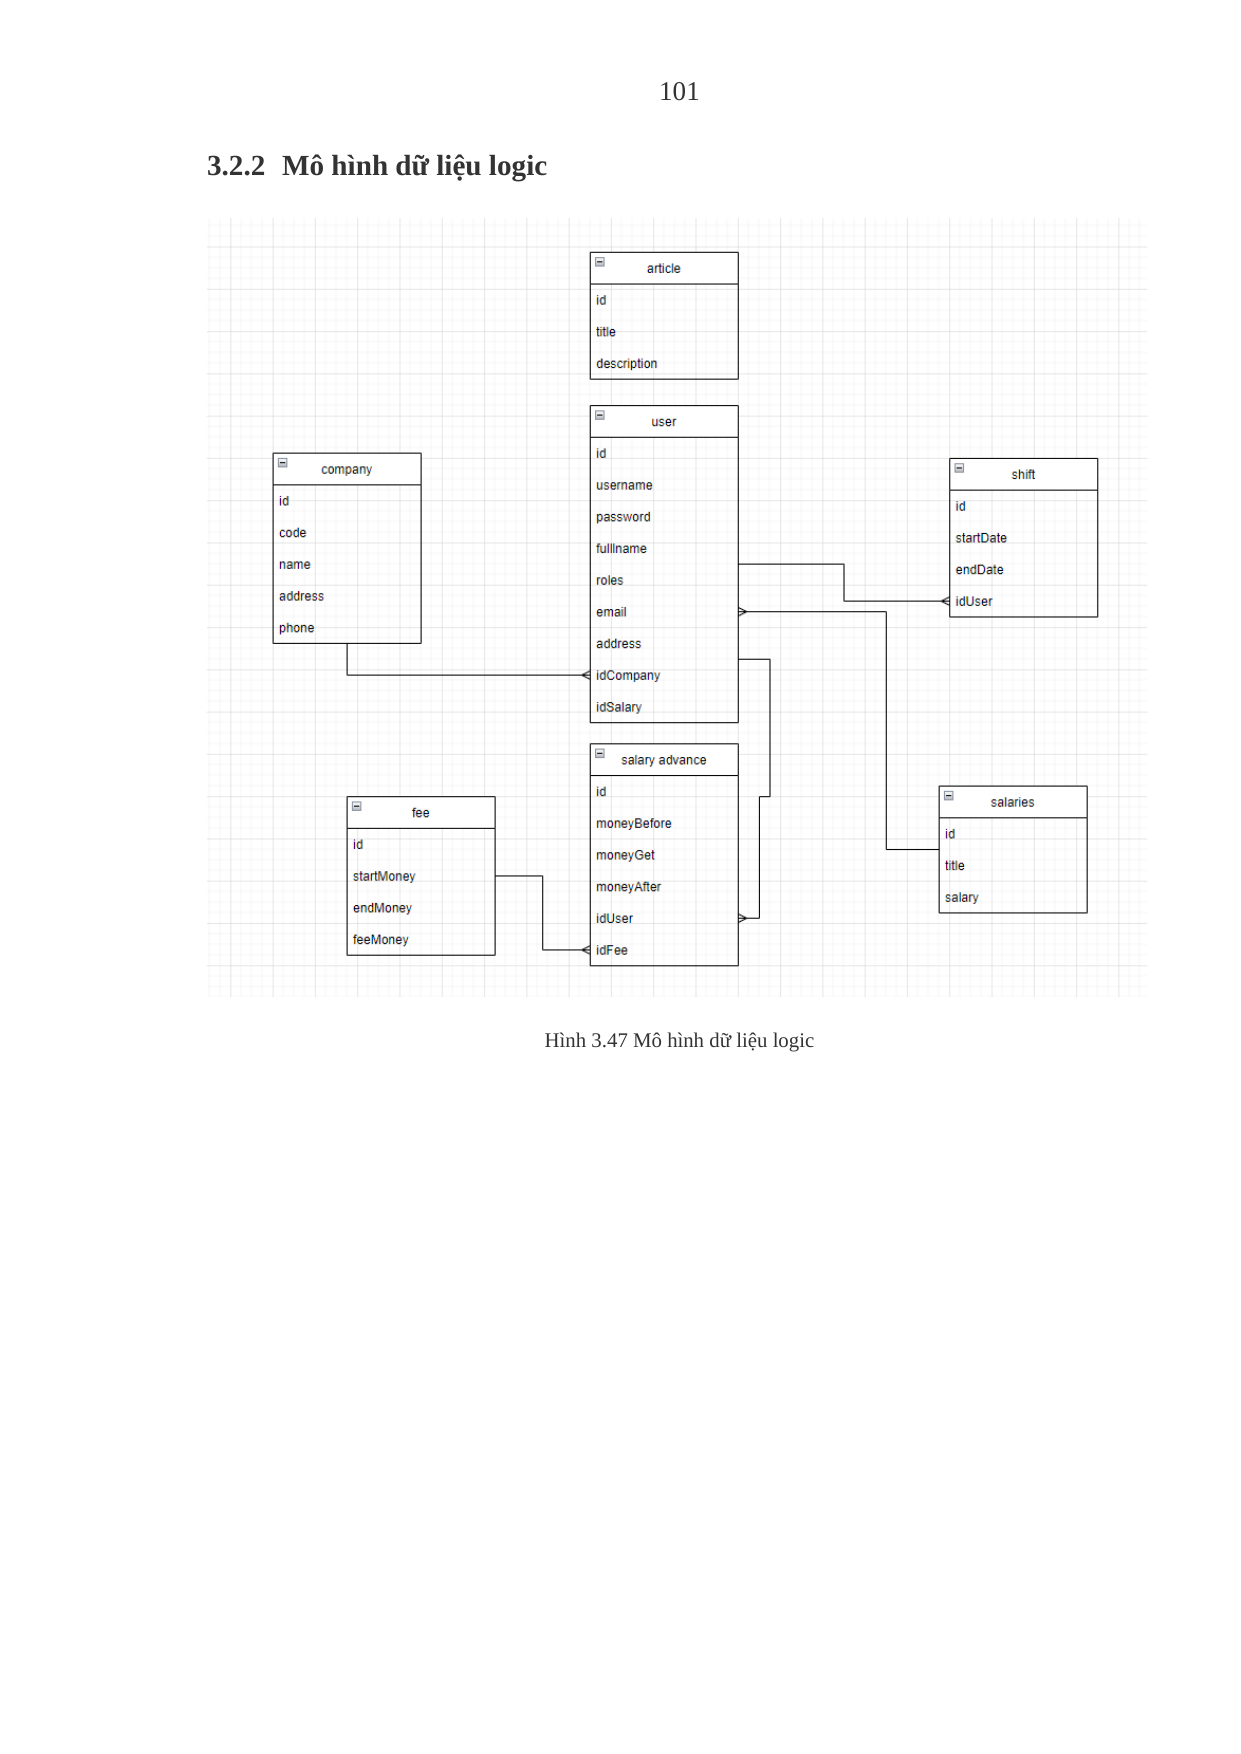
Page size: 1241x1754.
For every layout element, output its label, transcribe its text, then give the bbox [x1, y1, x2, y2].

subtitle Mô hình dữ liệu logic [207, 148, 1152, 181]
picture [206, 218, 1148, 997]
